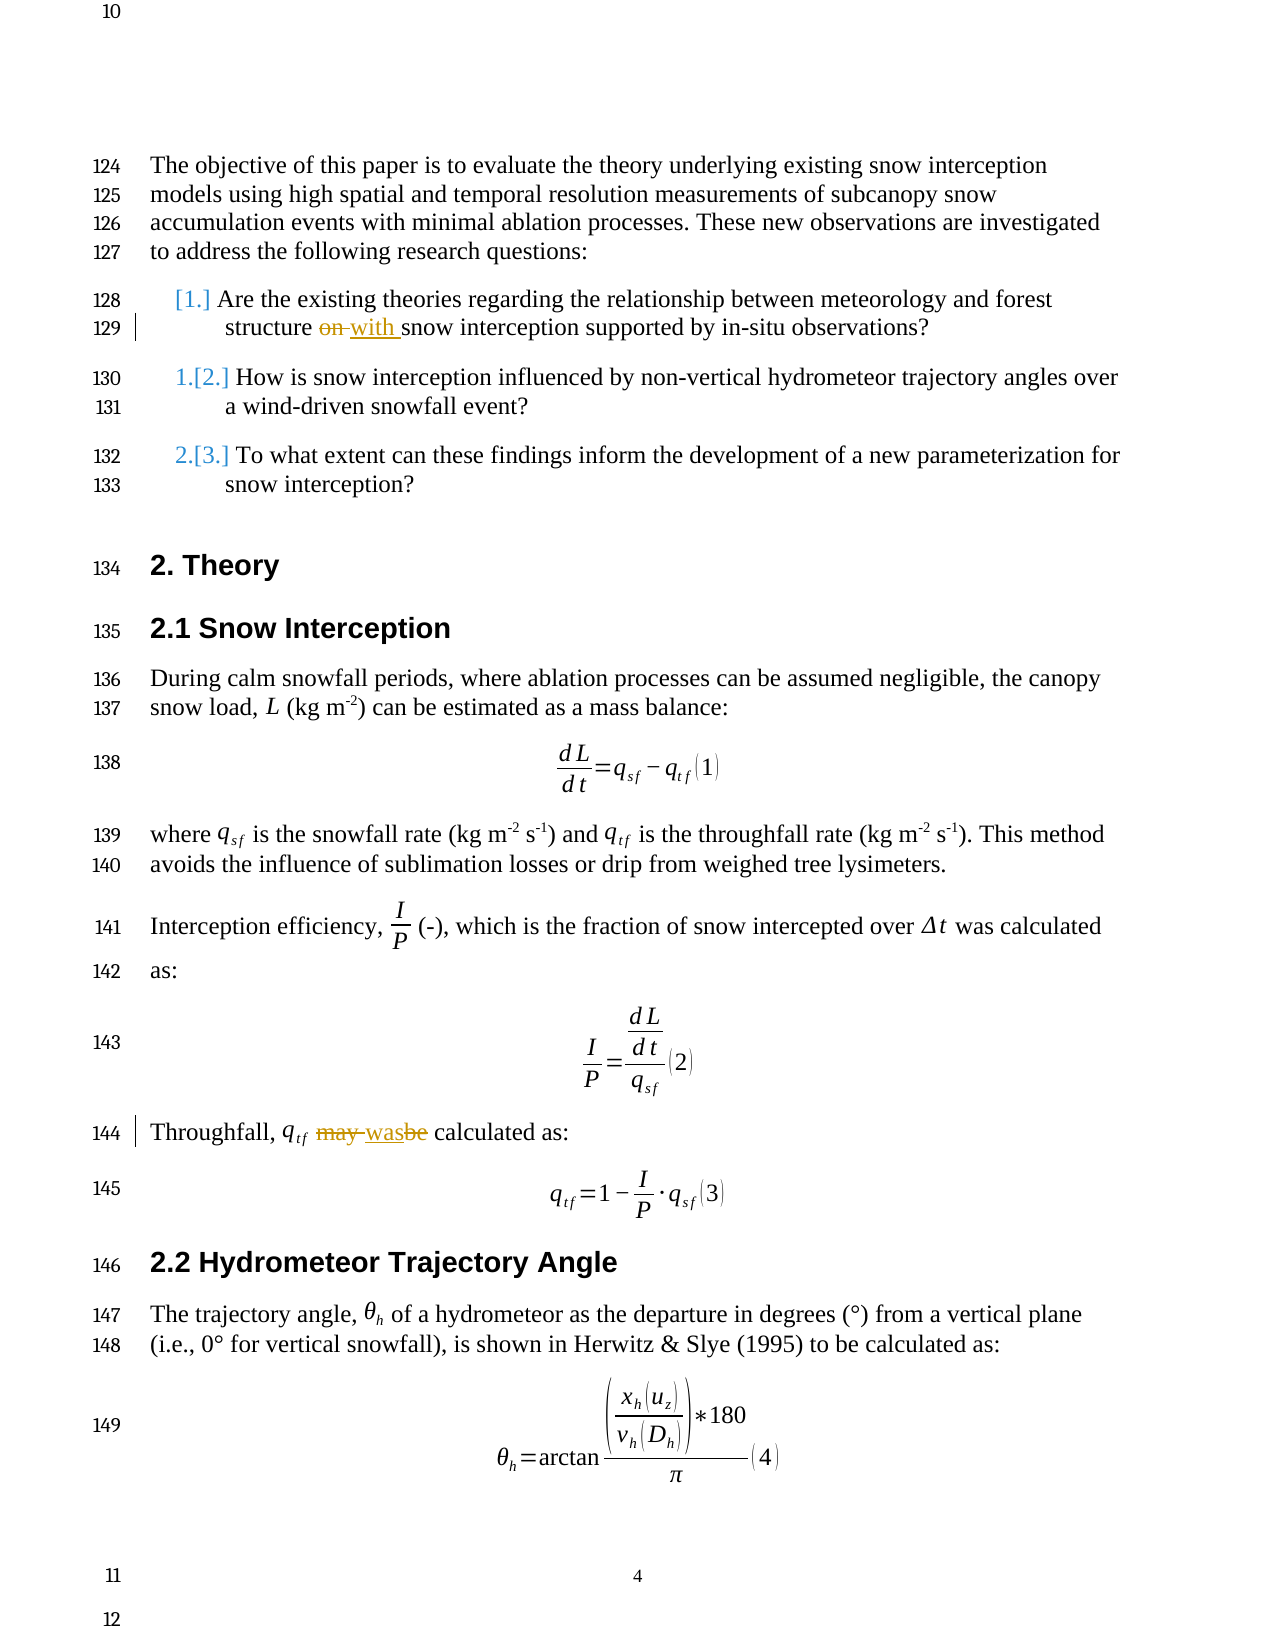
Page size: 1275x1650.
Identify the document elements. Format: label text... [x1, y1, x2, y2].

text The trajectory angle, of a hydrometeor as the departure in degrees (°) from a vertical plane (i.e., 0° for vertical snowfall), is shown in Herwitz & Slye (1995) to be calculated as: [150, 1298, 1125, 1358]
text The objective of this paper is to evaluate the theory underlying existing snow interception models using high spatial and temporal resolution measurements of subcanopy snow accumulation events with minimal ablation processes. These new observations are investigated to address the following research questions: [150, 150, 1125, 265]
list How is snow interception influenced by non-vertical hydrometeor trajectory angles over a wind-driven snowfall event? [175, 362, 1125, 419]
text During calm snowfall periods, where ablation processes can be assumed negligible, the canopy snow load, (kg m-2) can be estimated as a mass balance: [150, 663, 1125, 721]
text where is the snowfall rate (kg m-2 s-1) and is the throughfall rate (kg m-2 s-1). This method avoids the influence of sublimation losses or drip from weighed tree lysimeters. [150, 817, 1125, 877]
subtitle 2.1 Snow Interception [150, 611, 1125, 645]
subtitle 2.2 Hydrometeor Trajectory Angle [150, 1245, 1125, 1279]
list Are the existing theories regarding the relationship between meteorology and forest structure snow interception supported by in-situ observations? [175, 284, 1125, 341]
subtitle 2. Theory [150, 548, 1125, 582]
text Throughfall, calculated as: [150, 1115, 1125, 1147]
text Interception efficiency, (-), which is the fraction of snow intercepted over was calculated as: [150, 896, 1125, 984]
list To what extent can these findings inform the development of a new parameterization for snow interception? [175, 440, 1125, 498]
